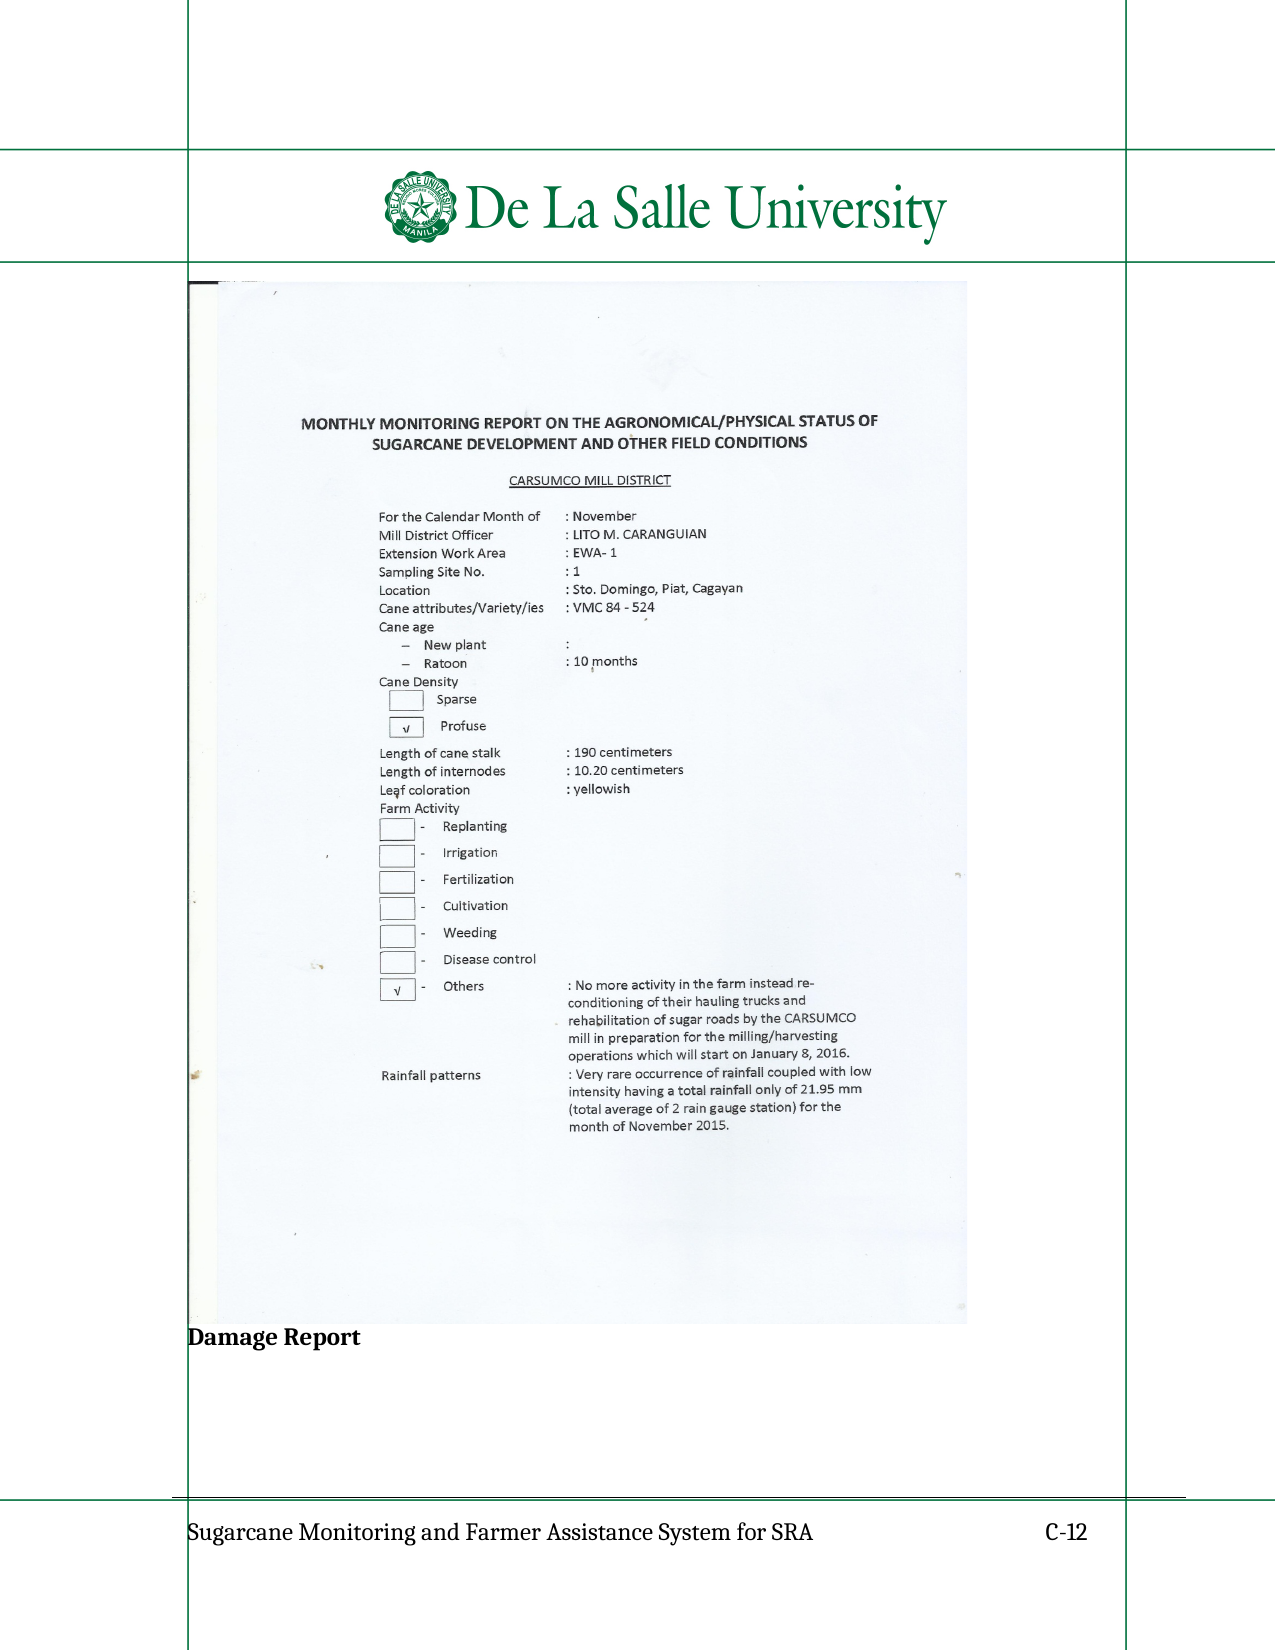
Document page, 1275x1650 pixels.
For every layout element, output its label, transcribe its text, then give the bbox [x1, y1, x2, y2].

picture [0, 0, 1275, 1650]
text Damage Report [187, 1323, 1106, 1352]
